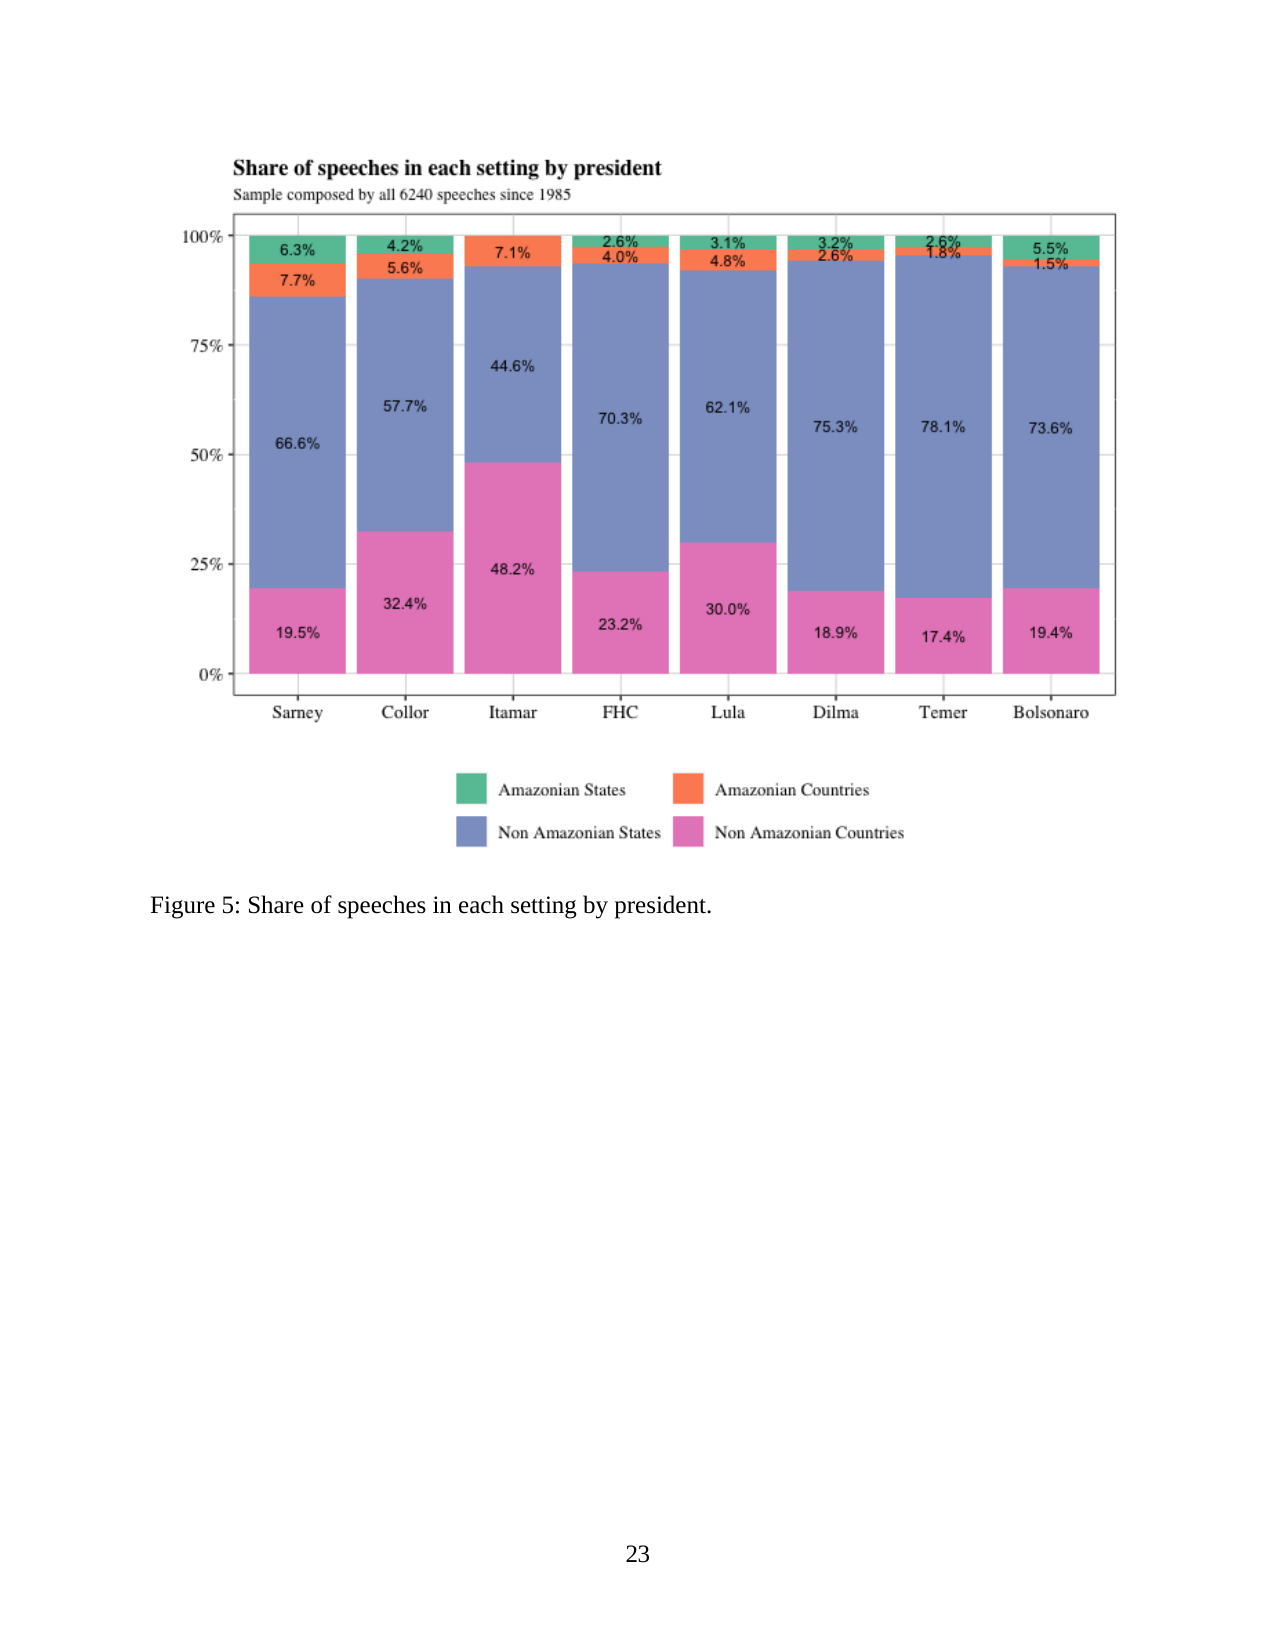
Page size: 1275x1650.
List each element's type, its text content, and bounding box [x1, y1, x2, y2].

text Figure 5: Share of speeches in each setting by president. [150, 891, 1125, 919]
picture [150, 150, 1125, 891]
